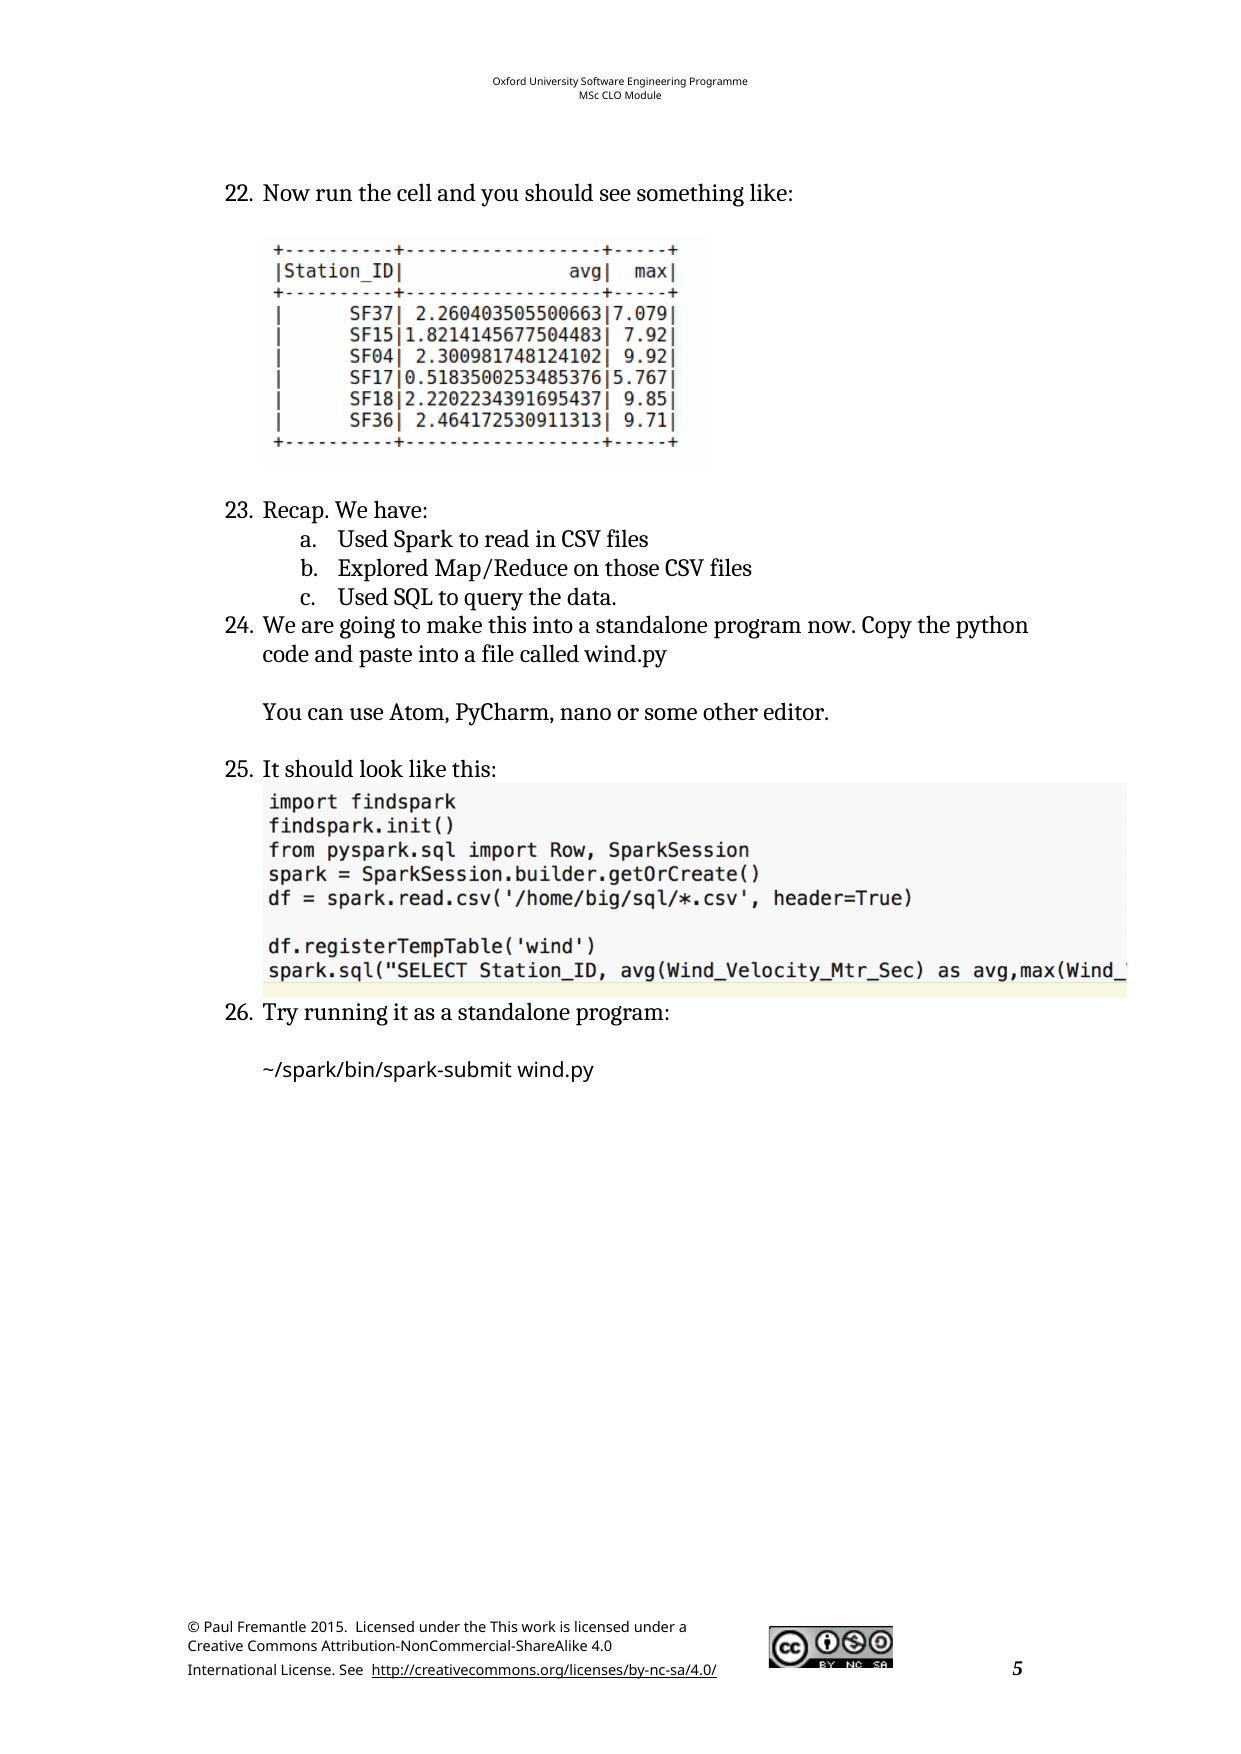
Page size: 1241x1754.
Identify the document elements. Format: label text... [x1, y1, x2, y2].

list Recap. We have: [225, 496, 1053, 525]
picture [768, 1626, 893, 1668]
list We are going to make this into a standalone program now. Copy the python code and paste into a file called wind.py You can use Atom, PyCharm, nano or some other editor. [225, 611, 1053, 755]
picture [262, 783, 1128, 998]
list Try running it as a standalone program: ~/spark/bin/spark-submit wind.py [225, 998, 1053, 1113]
list Used Spark to read in CSV files [300, 525, 1053, 554]
picture [262, 236, 710, 468]
list Used SQL to query the data. [300, 582, 1053, 611]
list Explored Map/Reduce on those CSV files [300, 554, 1053, 582]
